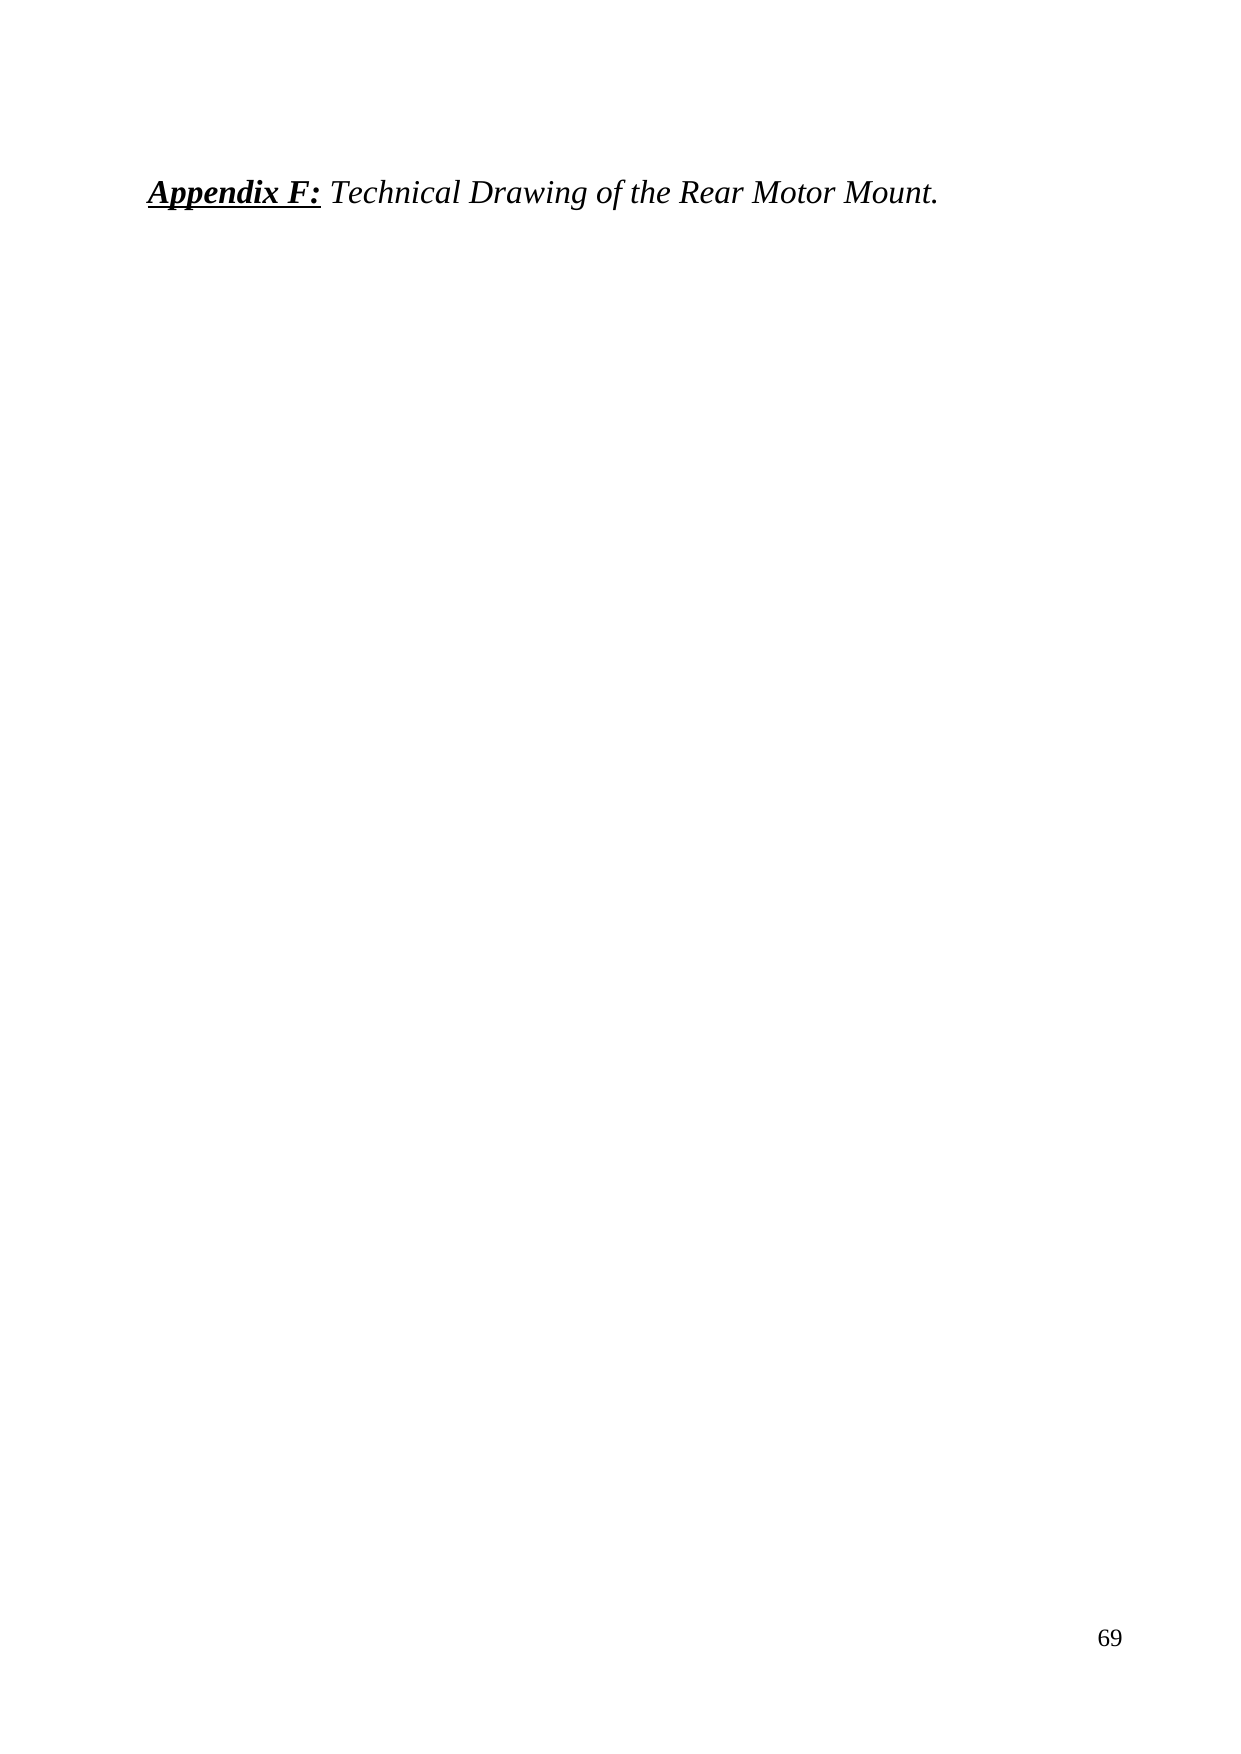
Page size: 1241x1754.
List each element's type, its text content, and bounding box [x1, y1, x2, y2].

subtitle Appendix F: Technical Drawing of the Rear Motor Mount. [148, 173, 1122, 211]
